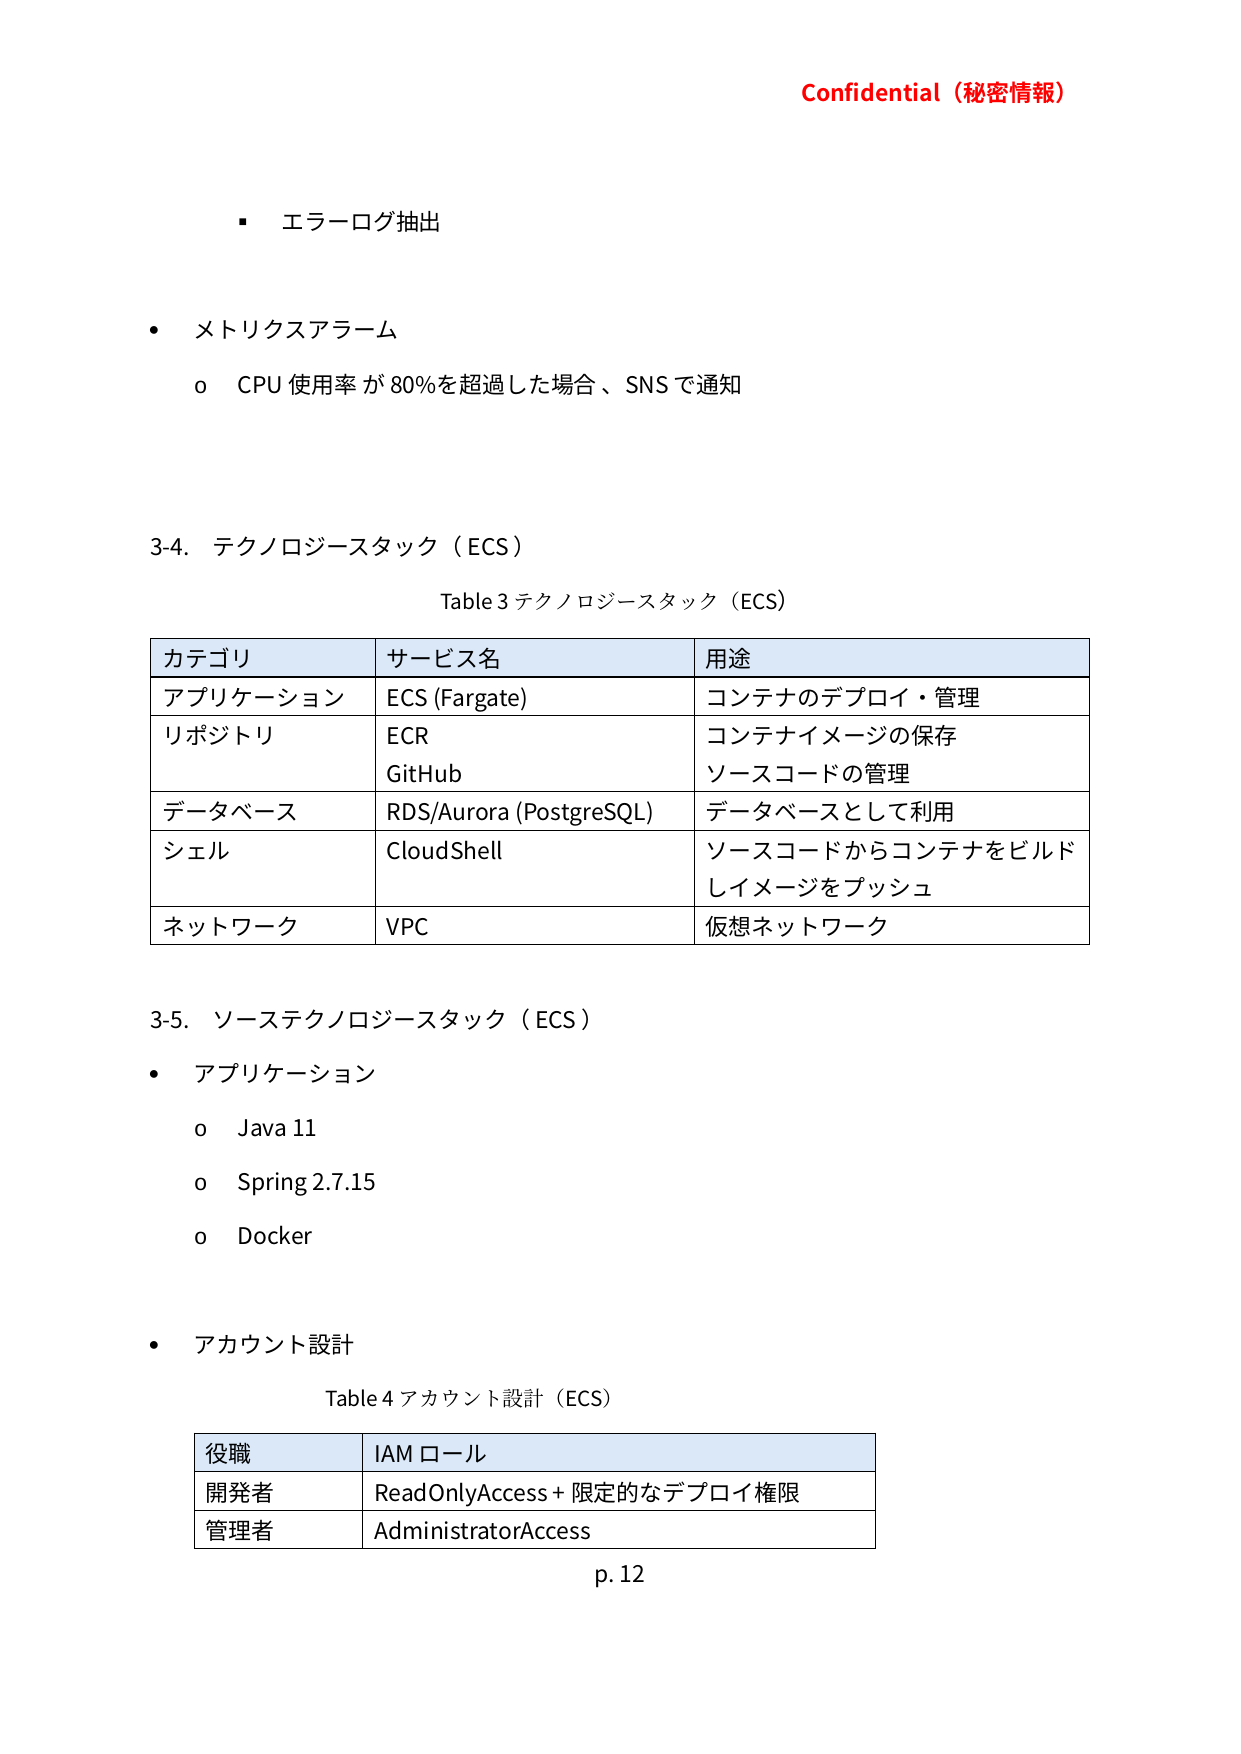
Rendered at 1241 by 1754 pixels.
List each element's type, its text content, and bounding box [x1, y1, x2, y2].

table_header 役職 [195, 1434, 362, 1471]
list メトリクスアラーム [150, 310, 1090, 348]
list エラーログ抽出 [237, 202, 1090, 239]
table_cell CloudShell [376, 831, 694, 906]
table_cell VPC [376, 907, 694, 944]
list アプリケーション [150, 1053, 1090, 1091]
table_header サービス名 [376, 639, 694, 676]
table_cell ECS (Fargate) [376, 678, 694, 715]
table_cell ECR GitHub [376, 716, 694, 791]
table_cell コンテナのデプロイ・管理 [695, 678, 1089, 715]
table_cell 開発者 [195, 1472, 362, 1510]
text 3-5. ソーステクノロジースタック（ ECS ） [150, 999, 1090, 1037]
list CPU 使用率 が80%を超過した場合 、SNS で通知 [194, 364, 1090, 402]
table_cell アプリケーション [151, 678, 375, 715]
table_cell リポジトリ [151, 716, 375, 791]
list アカウント設計 [150, 1324, 1090, 1362]
table_cell AdministratorAccess [363, 1511, 875, 1548]
table_header 用途 [695, 639, 1089, 676]
table_cell データベースとして利用 [695, 792, 1089, 829]
table_cell シェル [151, 831, 375, 906]
text Table 4 アカウント設計（ECS） [237, 1378, 1090, 1416]
table_header カテゴリ [151, 639, 375, 676]
table_cell ReadOnlyAccess + 限定的なデプロイ権限 [363, 1472, 875, 1510]
table_cell RDS/Aurora (PostgreSQL) [376, 792, 694, 829]
table_cell データベース [151, 792, 375, 829]
table_cell ソースコードからコンテナをビルドしイメージをプッシュ [695, 831, 1089, 906]
table_header IAMロール [363, 1434, 875, 1471]
table_cell 管理者 [195, 1511, 362, 1548]
table_cell ネットワーク [151, 907, 375, 944]
table_cell 仮想ネットワーク [695, 907, 1089, 944]
list Spring 2.7.15 [194, 1162, 1090, 1199]
list Docker [194, 1216, 1090, 1253]
list Java 11 [194, 1108, 1090, 1145]
text Table 3 テクノロジースタック（ECS） [150, 581, 1090, 619]
table_cell コンテナイメージの保存 ソースコードの管理 [695, 716, 1089, 791]
text 3-4. テクノロジースタック（ ECS ） [150, 527, 1090, 564]
